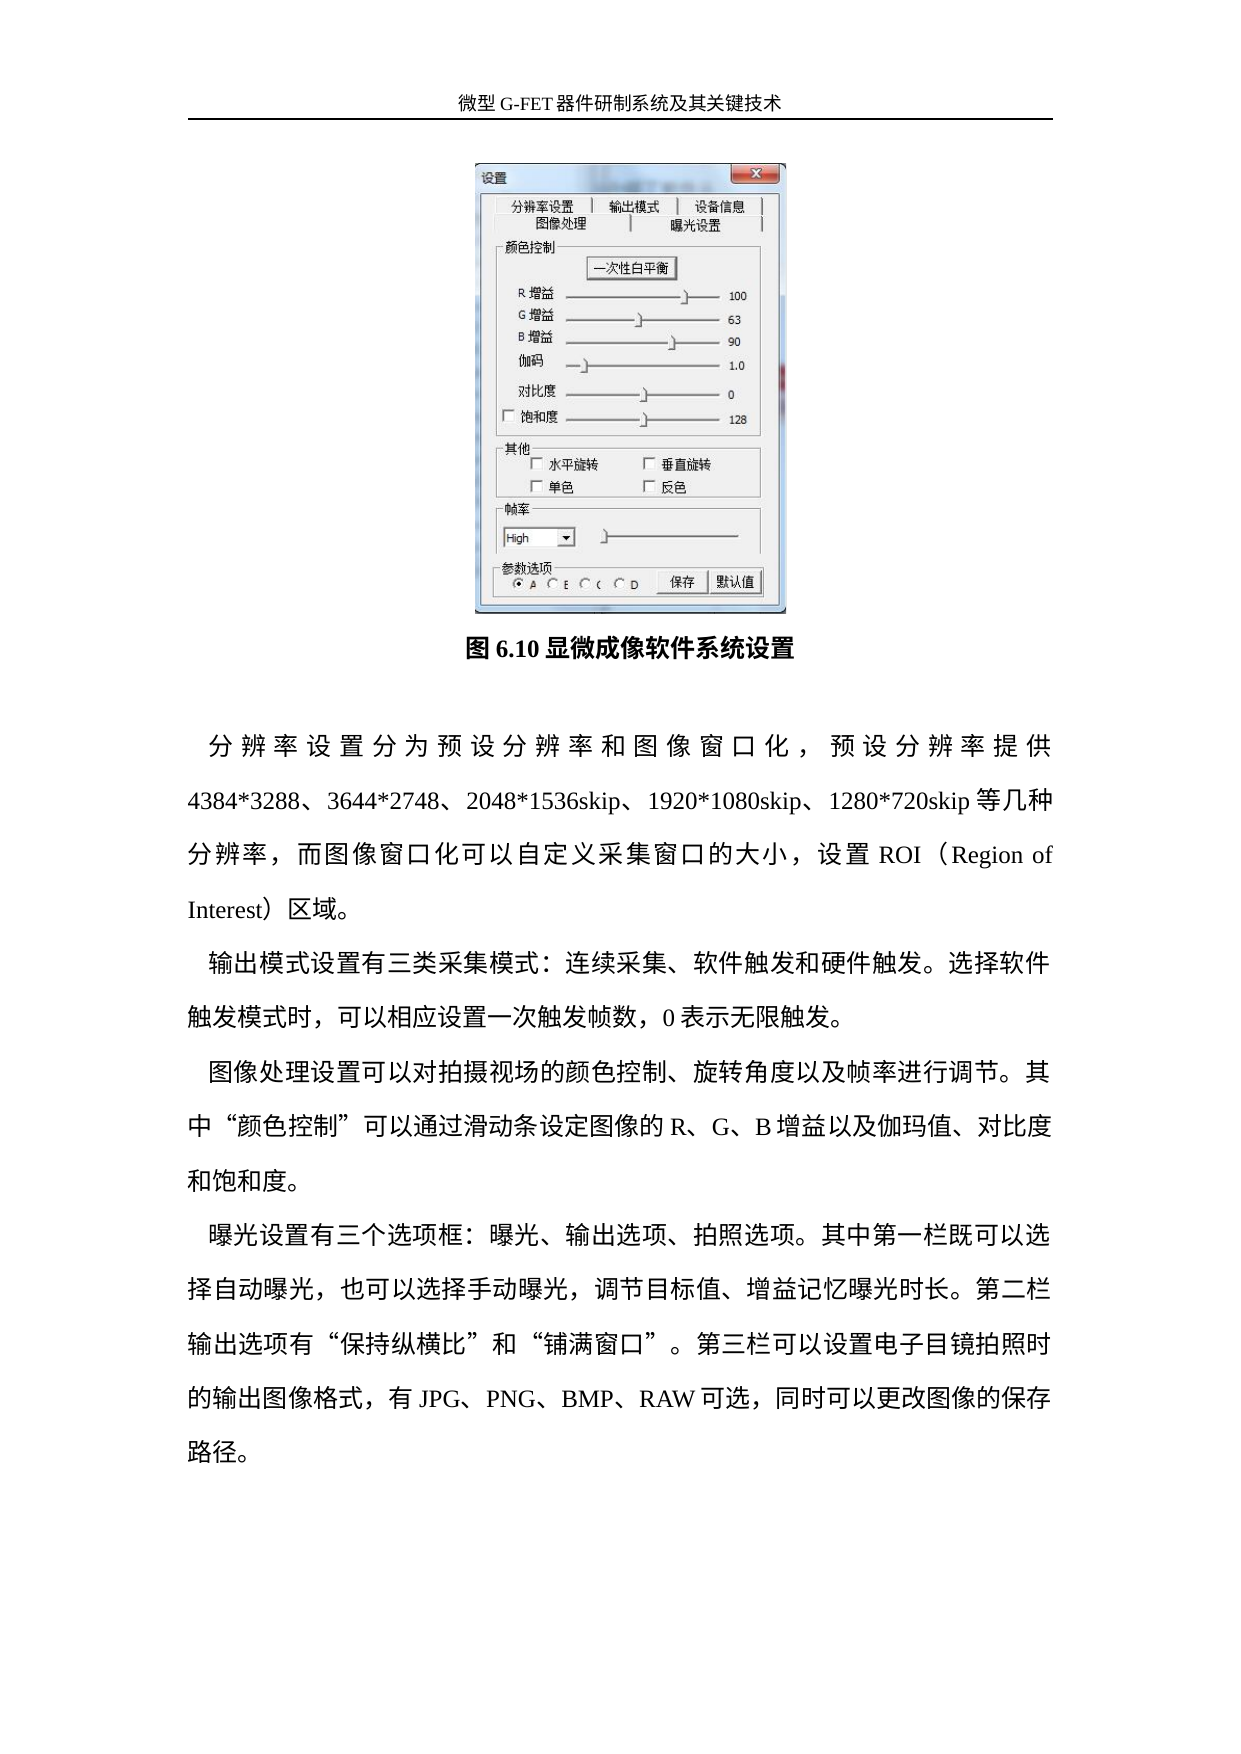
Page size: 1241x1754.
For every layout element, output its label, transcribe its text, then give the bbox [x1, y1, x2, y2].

picture [475, 163, 787, 614]
text 输出模式设置有三类采集模式：连续采集、软件触发和硬件触发。选择软件触发模式时，可以相应设置一次触发帧数，0表示无限触发。 [187, 943, 1053, 1034]
text 曝光设置有三个选项框：曝光、输出选项、拍照选项。其中第一栏既可以选择自动曝光，也可以选择手动曝光，调节目标值、增益记忆曝光时长。第二栏输出选项有“保持纵横比”和“铺满窗口”。第三栏可以设置电子目镜拍照时的输出图像格式，有JPG、PNG、BMP、RAW可选，同时可以更改图像的保存路径。 [187, 1215, 1053, 1469]
text 图像处理设置可以对拍摄视场的颜色控制、旋转角度以及帧率进行调节。其中“颜色控制”可以通过滑动条设定图像的R、G、B增益以及伽玛值、对比度和饱和度。 [187, 1052, 1053, 1197]
text 图6.10 显微成像软件系统设置 [187, 628, 1053, 665]
text 分辨率设置分为预设分辨率和图像窗口化，预设分辨率提供4384*3288、3644*2748、2048*1536skip、1920*1080skip、1280*720skip等几种分辨率，而图像窗口化可以自定义采集窗口的大小，设置ROI（Region of Interest）区域。 [187, 726, 1053, 925]
